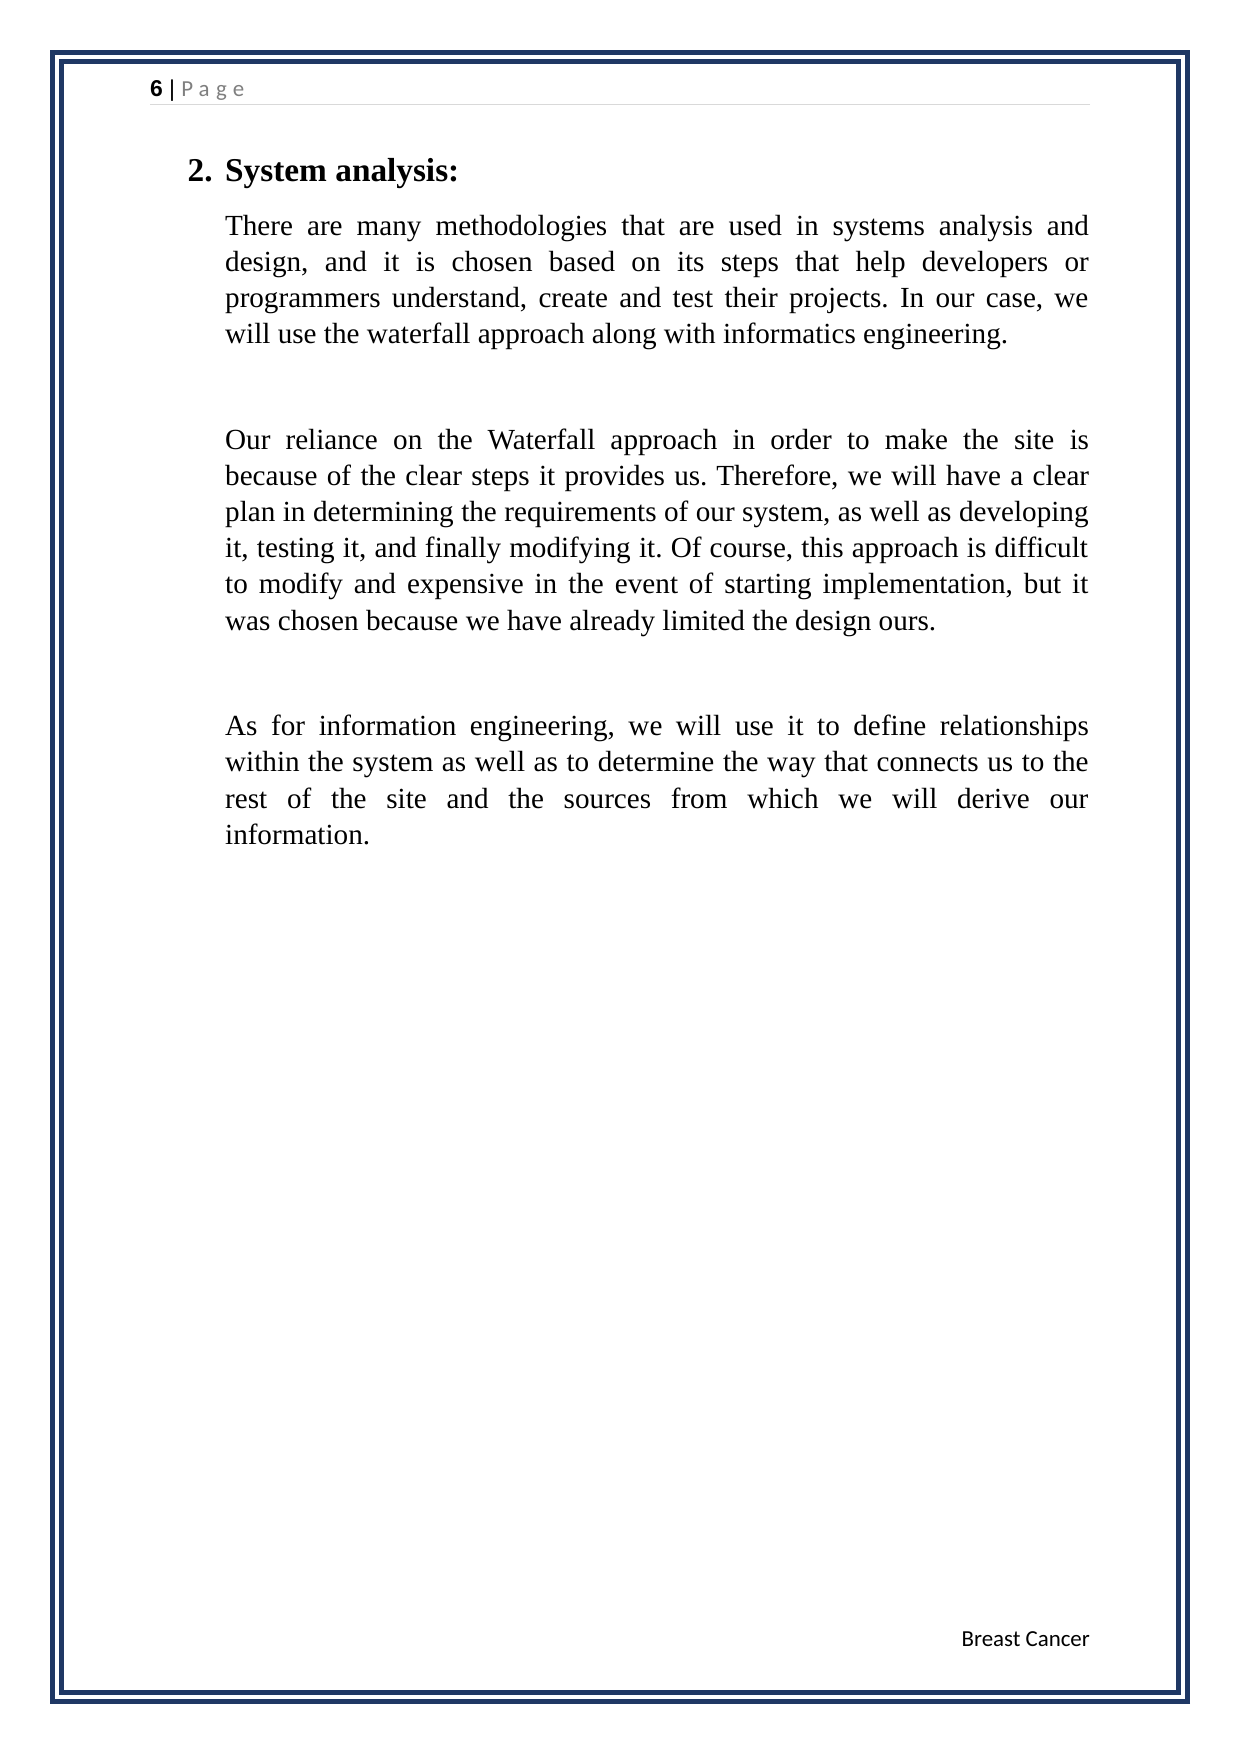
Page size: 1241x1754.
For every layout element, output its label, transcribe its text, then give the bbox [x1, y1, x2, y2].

text Our reliance on the Waterfall approach in order to make the site is because of the clear steps it provides us. Therefore, we will have a clear plan in determining the requirements of our system, as well as developing it, testing it, and finally modifying it. Of course, this approach is difficult to modify and expensive in the event of starting implementation, but it was chosen because we have already limited the design ours. [225, 422, 1090, 636]
list System analysis: [187, 150, 1090, 188]
text There are many methodologies that are used in systems analysis and design, and it is chosen based on its steps that help developers or programmers understand, create and test their projects. In our case, we will use the waterfall approach along with informatics engineering. [225, 208, 1090, 350]
text As for information engineering, we will use it to define relationships within the system as well as to determine the way that connects us to the rest of the site and the sources from which we will derive our information. [225, 708, 1090, 850]
